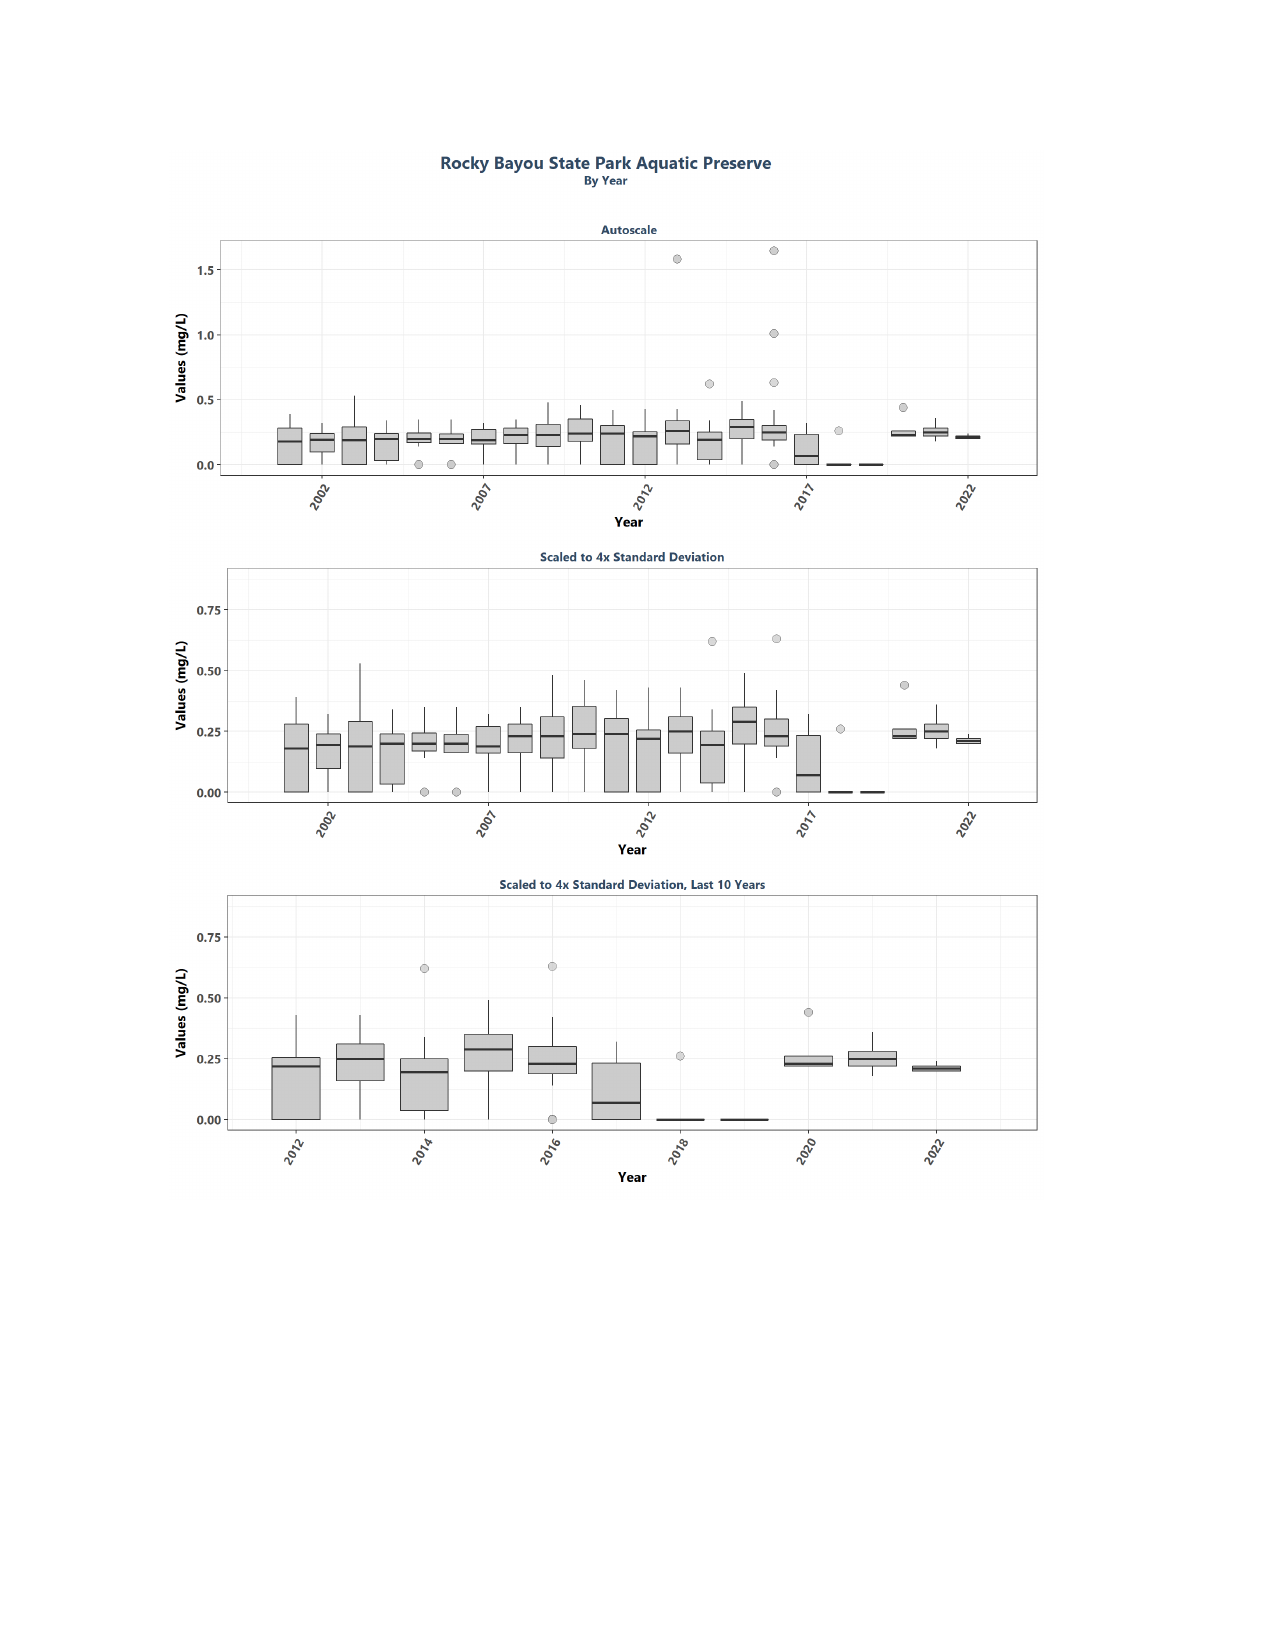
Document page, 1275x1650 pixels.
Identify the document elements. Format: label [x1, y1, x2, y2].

picture [168, 150, 1044, 1200]
